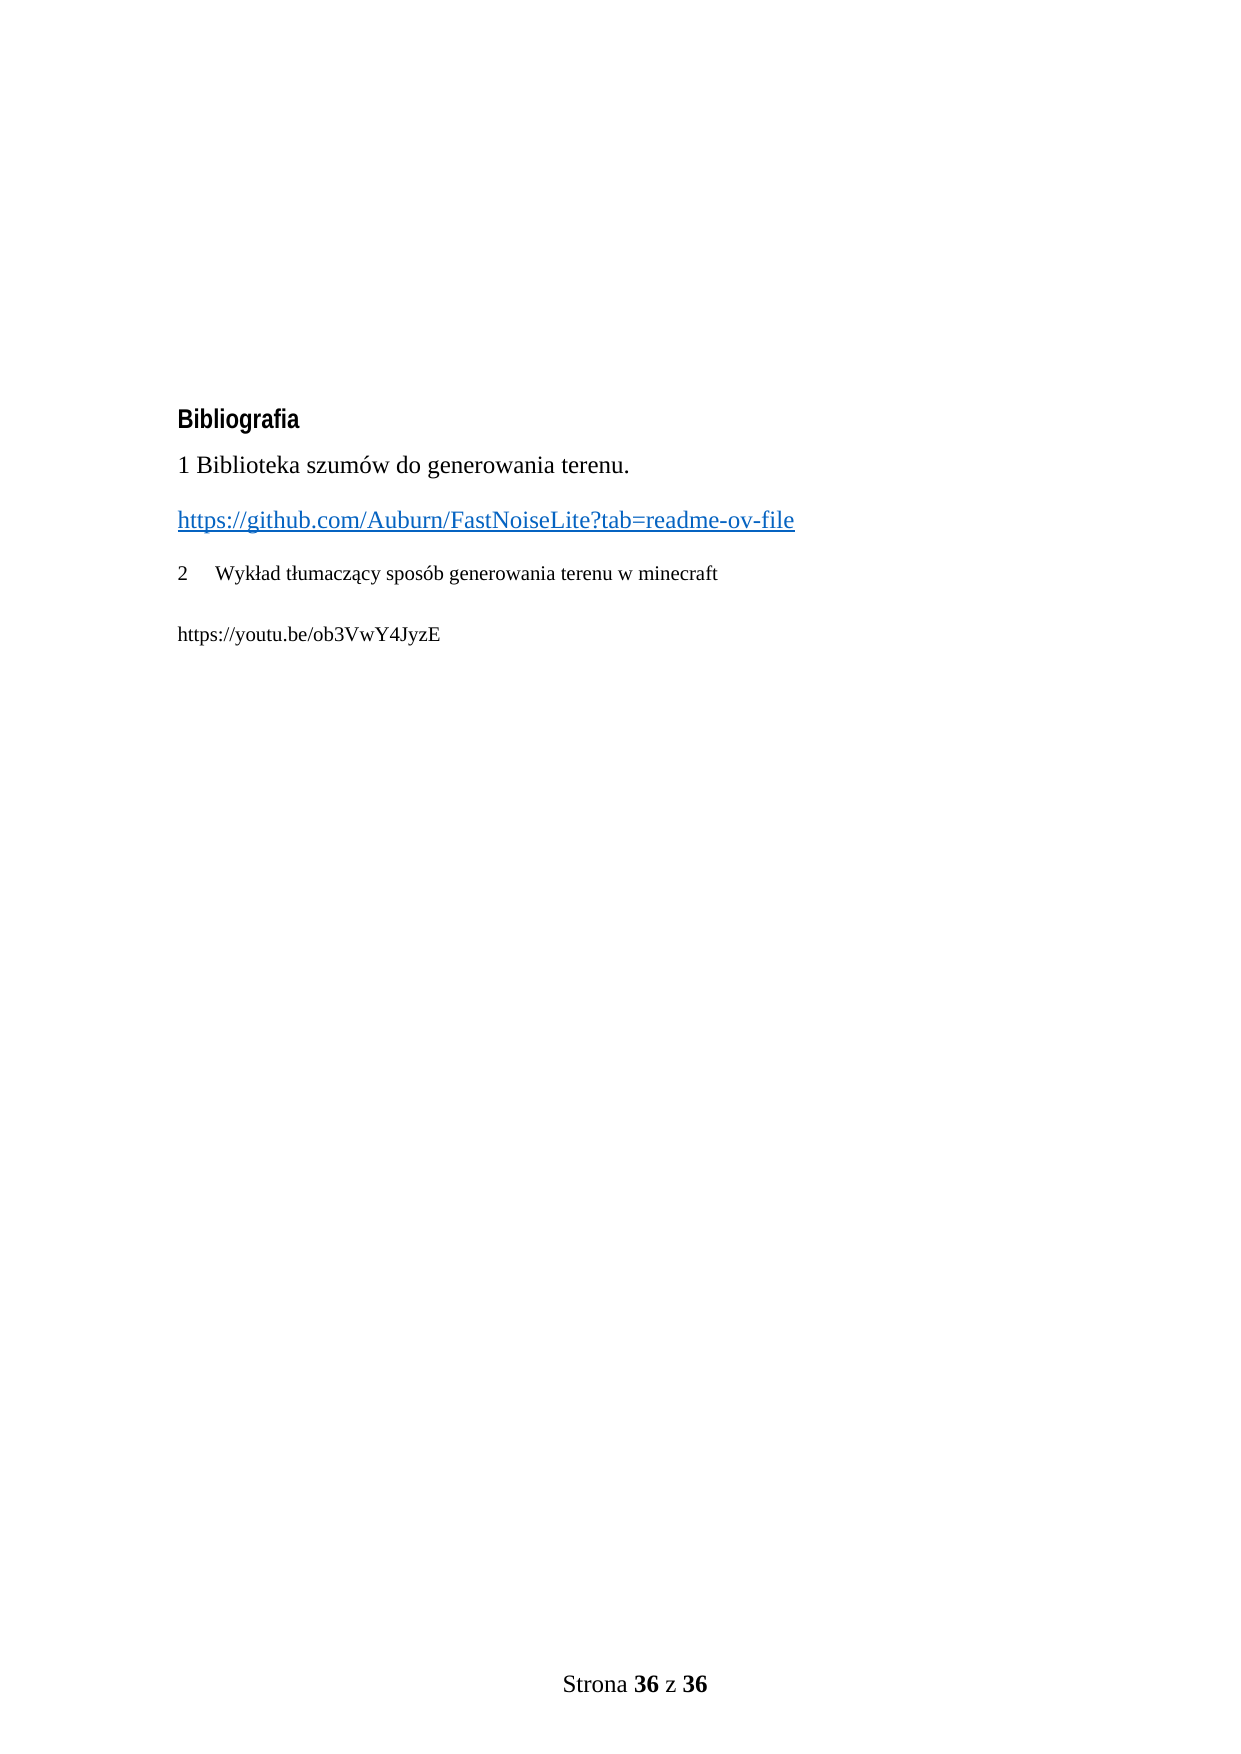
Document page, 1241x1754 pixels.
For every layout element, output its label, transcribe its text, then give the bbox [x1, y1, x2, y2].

subtitle https://github.com/Auburn/FastNoiseLite?tab=readme-ov-file [177, 505, 1092, 534]
list Wykład tłumaczący sposób generowania terenu w minecraft [177, 561, 1092, 585]
subtitle 1 Biblioteka szumów do generowania terenu. [177, 450, 1092, 478]
text https://youtu.be/ob3VwY4JyzE [177, 622, 1092, 646]
text Bibliografia [177, 403, 1092, 434]
